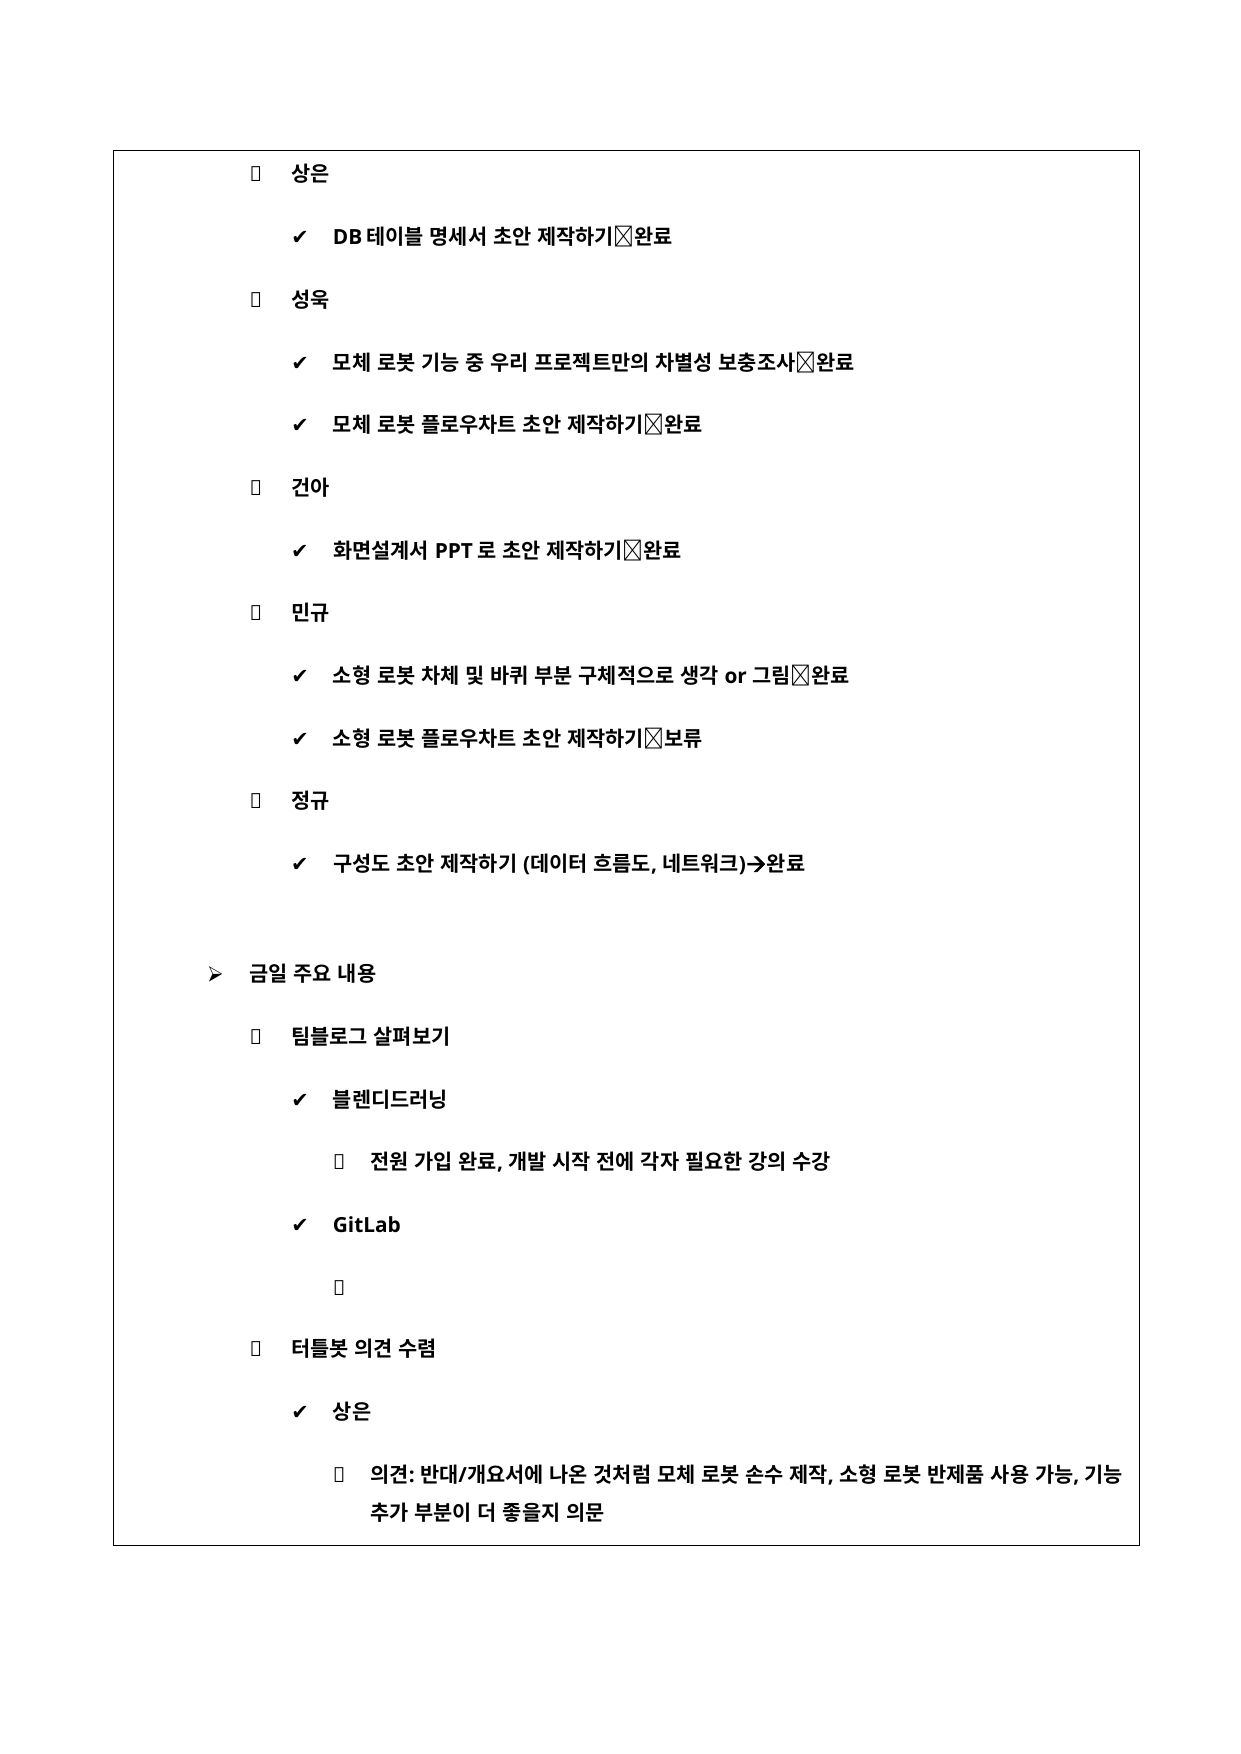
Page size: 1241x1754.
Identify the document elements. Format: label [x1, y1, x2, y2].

table_cell [114, 151, 1139, 1545]
